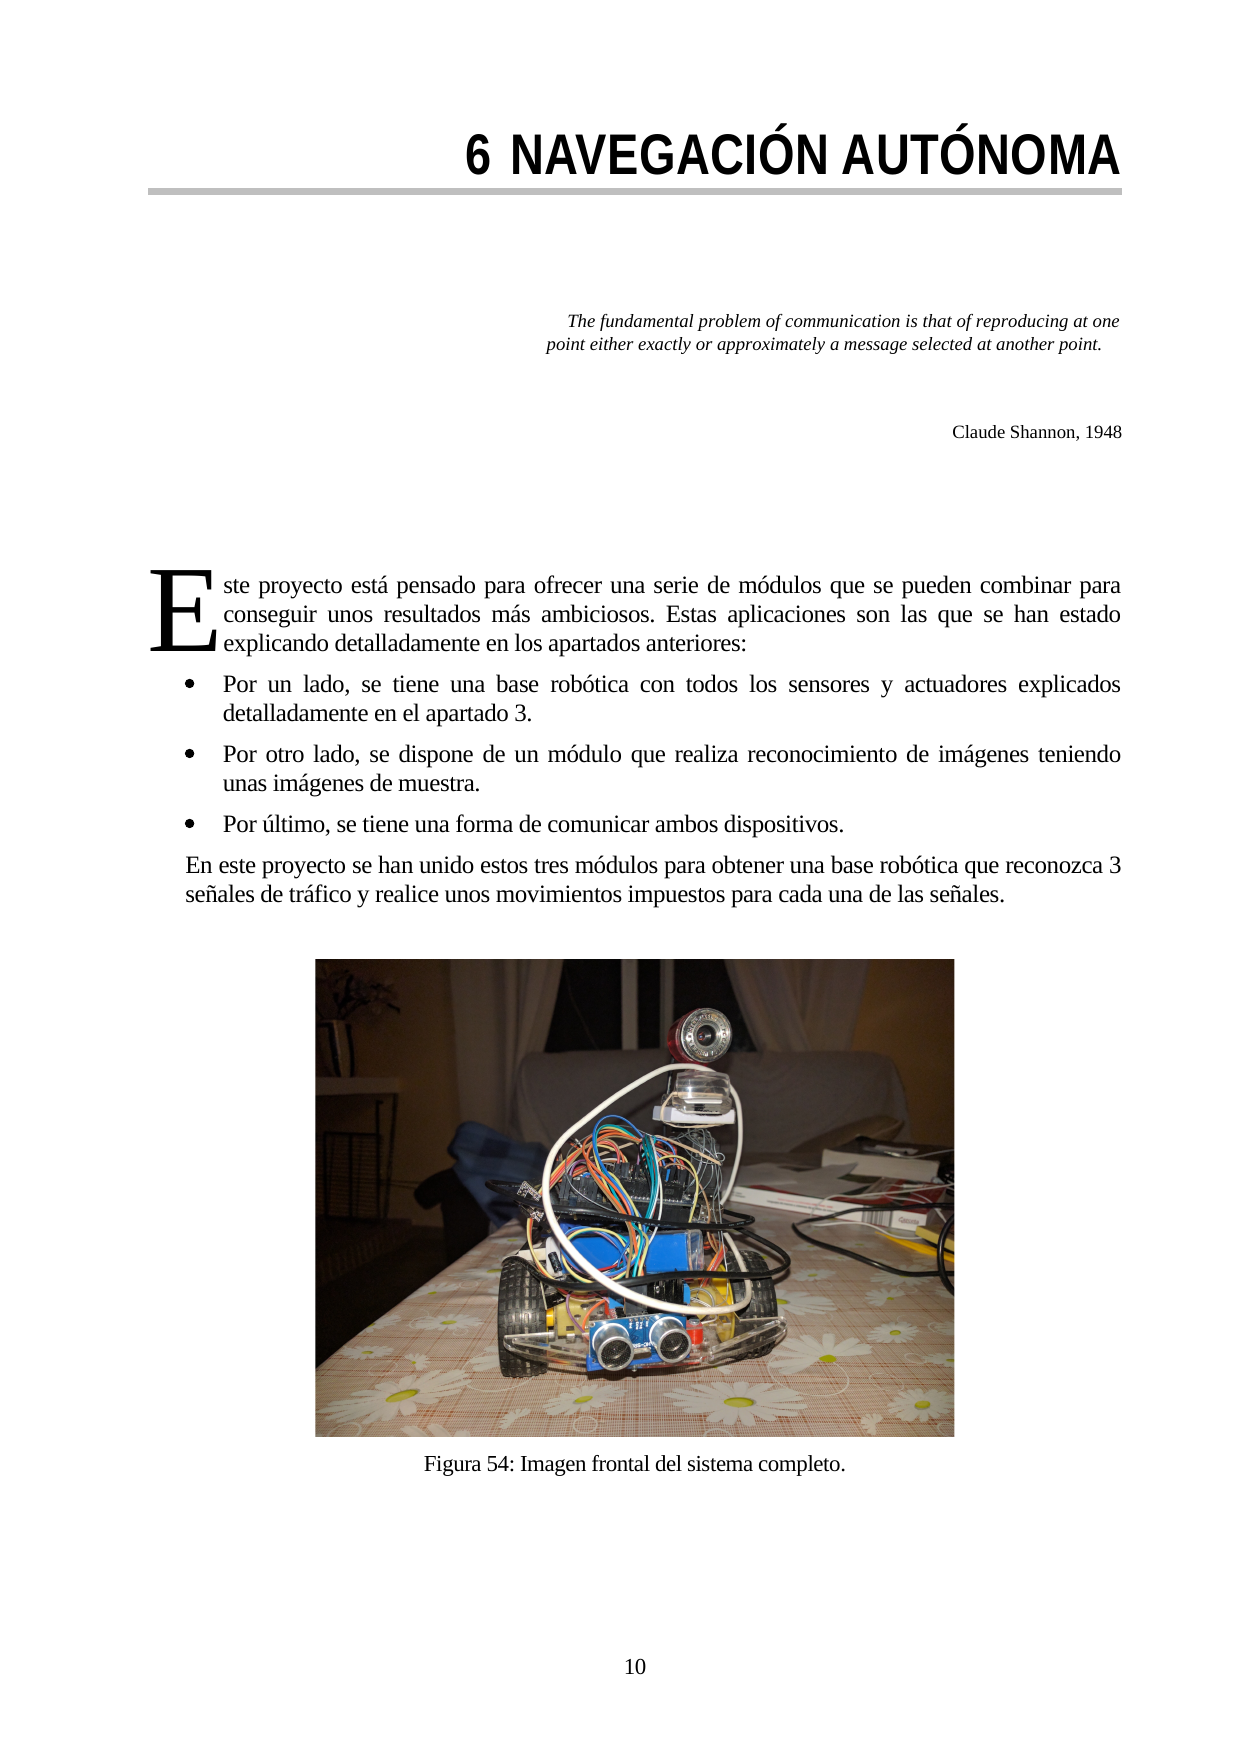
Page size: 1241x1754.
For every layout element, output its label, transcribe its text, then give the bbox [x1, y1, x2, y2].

text Figura 54: Imagen frontal del sistema completo. [148, 1449, 1122, 1476]
subtitle NAVEGACIÓN AUTÓNOMA [148, 121, 1122, 188]
picture [315, 959, 955, 1437]
list Por un lado, se tiene una base robótica con todos los sensores y actuadores explicados detalladamente en el apartado 3. [185, 669, 1122, 726]
text The fundamental problem of communication is that of reproducing at one point either exactly or approximately a message selected at another point. [546, 310, 1122, 354]
list Por último, se tiene una forma de comunicar ambos dispositivos. [185, 809, 1122, 838]
list Por otro lado, se dispone de un módulo que realiza reconocimiento de imágenes teniendo unas imágenes de muestra. [185, 739, 1122, 796]
text ste proyecto está pensado para ofrecer una serie de módulos que se pueden combinar para conseguir unos resultados más ambiciosos. Estas aplicaciones son las que se han estado explicando detalladamente en los apartados anteriores: [148, 570, 1122, 656]
text En este proyecto se han unido estos tres módulos para obtener una base robótica que reconozca 3 señales de tráfico y realice unos movimientos impuestos para cada una de las señales. [185, 850, 1123, 908]
text Claude Shannon, 1948 [149, 421, 1122, 443]
